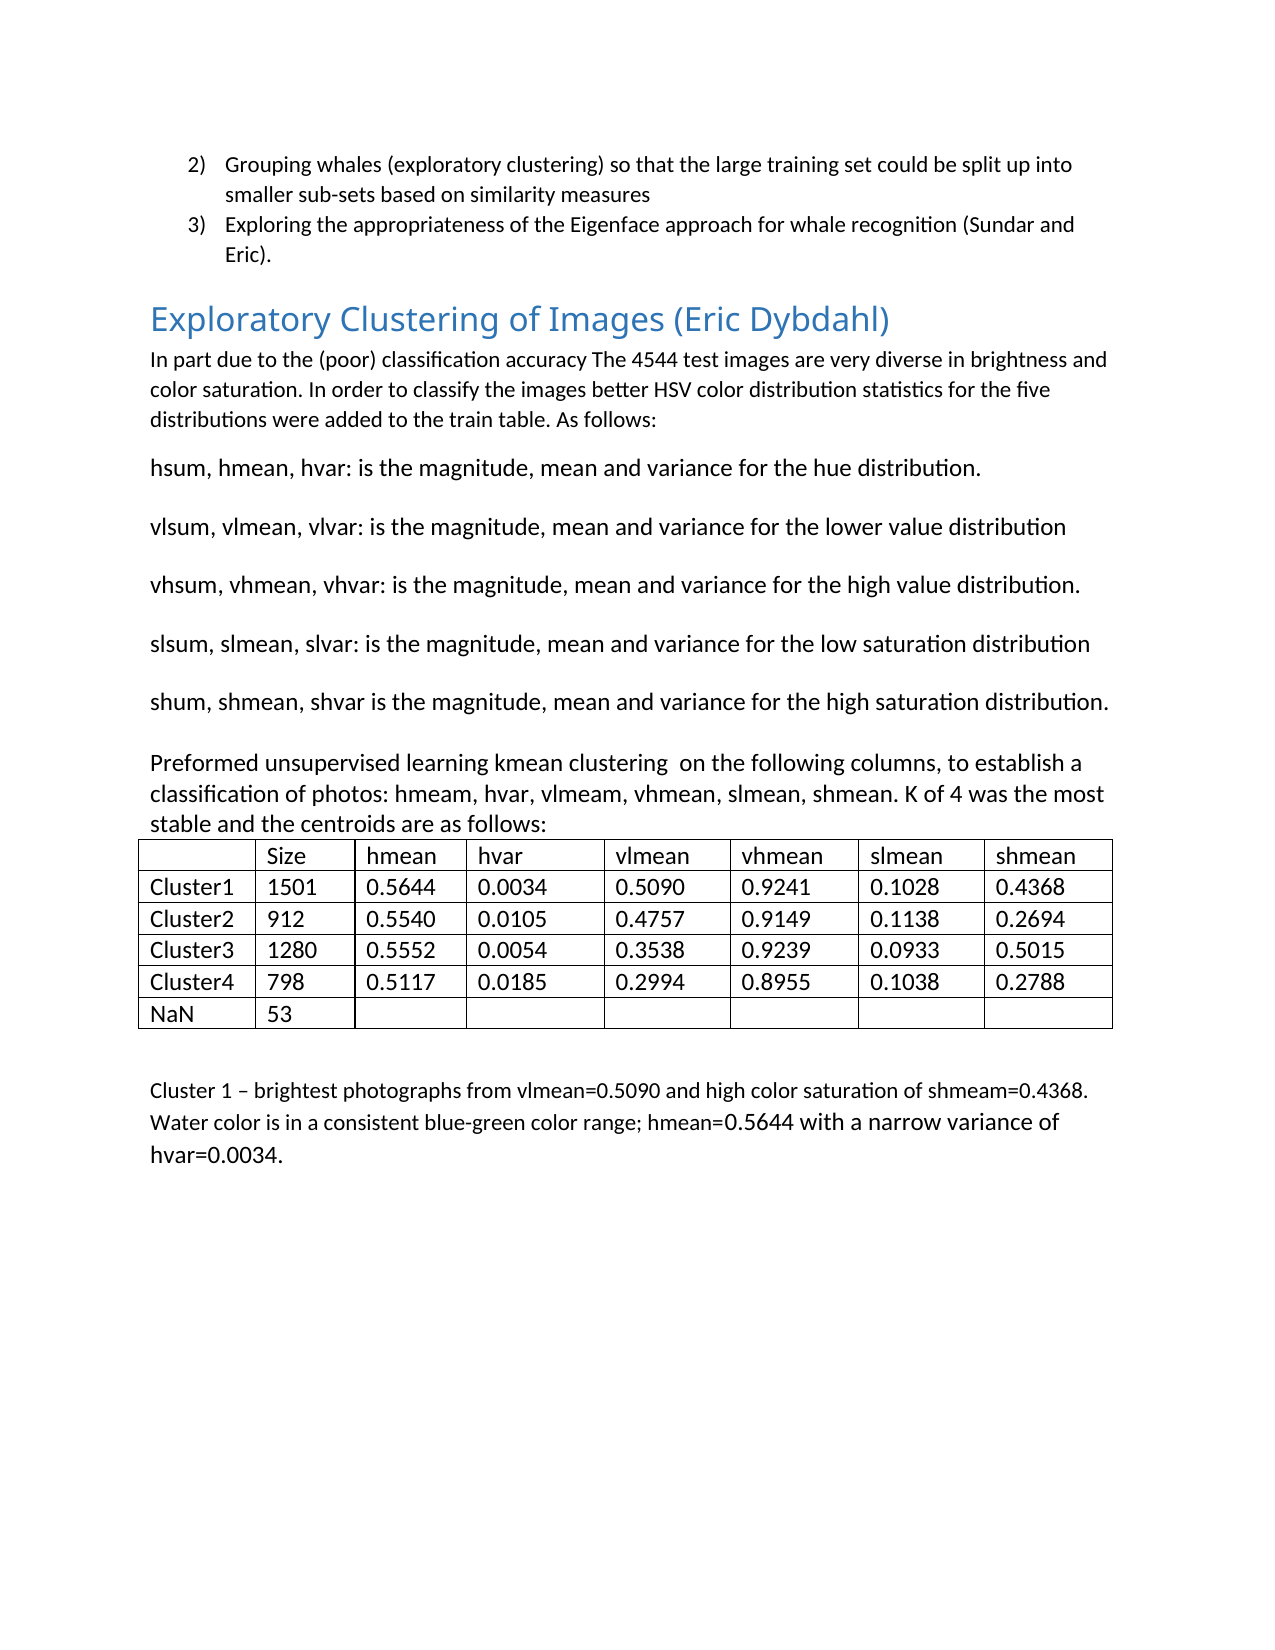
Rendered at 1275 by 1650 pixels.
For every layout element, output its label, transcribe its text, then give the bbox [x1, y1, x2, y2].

table_cell 1501 [256, 871, 354, 902]
text vhsum, vhmean, vhvar: is the magnitude, mean and variance for the high value distribution. [150, 569, 1125, 600]
table_cell 0.1038 [859, 966, 984, 997]
table_cell 0.0185 [467, 966, 604, 997]
text Preformed unsupervised learning kmean clustering on the following columns, to establish a classification of photos: hmeam, hvar, vlmeam, vhmean, slmean, shmean. K of 4 was the most stable and the centroids are as follows: [150, 747, 1125, 839]
table_cell 0.2788 [985, 966, 1112, 997]
table_cell 0.9239 [731, 935, 858, 965]
table_cell 0.4757 [605, 903, 730, 933]
table_header vhmean [731, 840, 858, 870]
table_cell 0.5644 [356, 871, 466, 902]
text slsum, slmean, slvar: is the magnitude, mean and variance for the low saturation distribution [150, 628, 1125, 658]
table_cell [731, 998, 858, 1028]
table_cell 0.2994 [605, 966, 730, 997]
table_cell [859, 998, 984, 1028]
table_cell 0.0054 [467, 935, 604, 965]
table_cell 0.9241 [731, 871, 858, 902]
table_cell 0.1028 [859, 871, 984, 902]
text vlsum, vlmean, vlvar: is the magnitude, mean and variance for the lower value distribution [150, 511, 1125, 541]
text Cluster 1 – brightest photographs from vlmean=0.5090 and high color saturation of shmeam=0.4368. Water color is in a consistent blue-green color range; hmean=0.5644 with a narrow variance of hvar=0.0034. [150, 1076, 1125, 1170]
table_cell 53 [256, 998, 354, 1028]
table_header [139, 840, 255, 870]
table_header slmean [859, 840, 984, 870]
table_cell 912 [256, 903, 354, 933]
table_cell 0.5015 [985, 935, 1112, 965]
subtitle Exploratory Clustering of Images (Eric Dybdahl) [150, 296, 1125, 341]
table_cell 0.5090 [605, 871, 730, 902]
table_cell 0.5552 [356, 935, 466, 965]
text shum, shmean, shvar is the magnitude, mean and variance for the high saturation distribution. [150, 686, 1125, 717]
table_cell 0.0933 [859, 935, 984, 965]
table_cell 0.5540 [356, 903, 466, 933]
table_header shmean [985, 840, 1112, 870]
table_cell Cluster1 [139, 871, 255, 902]
table_cell 1280 [256, 935, 354, 965]
text hsum, hmean, hvar: is the magnitude, mean and variance for the hue distribution. [150, 452, 1125, 483]
list Grouping whales (exploratory clustering) so that the large training set could be split up into smaller sub-sets based on similarity measures [187, 150, 1125, 208]
table_cell 0.2694 [985, 903, 1112, 933]
table_cell 0.9149 [731, 903, 858, 933]
list Exploring the appropriateness of the Eigenface approach for whale recognition (Sundar and Eric). [187, 210, 1125, 269]
table_cell Cluster3 [139, 935, 255, 965]
table_cell 0.0034 [467, 871, 604, 902]
table_cell Cluster2 [139, 903, 255, 933]
table_cell [605, 998, 730, 1028]
table_cell [985, 998, 1112, 1028]
table_cell 798 [256, 966, 354, 997]
table_header Size [256, 840, 354, 870]
table_header hmean [356, 840, 466, 870]
table_cell Cluster4 [139, 966, 255, 997]
table_header hvar [467, 840, 604, 870]
text In part due to the (poor) classification accuracy The 4544 test images are very diverse in brightness and color saturation. In order to classify the images better HSV color distribution statistics for the five distributions were added to the train table. As follows: [150, 345, 1125, 433]
table_cell 0.8955 [731, 966, 858, 997]
table_header vlmean [605, 840, 730, 870]
table_cell 0.0105 [467, 903, 604, 933]
table_cell 0.5117 [356, 966, 466, 997]
table_cell [356, 998, 466, 1028]
table_cell 0.1138 [859, 903, 984, 933]
table_cell 0.3538 [605, 935, 730, 965]
table_cell NaN [139, 998, 255, 1028]
table_cell [467, 998, 604, 1028]
table_cell 0.4368 [985, 871, 1112, 902]
